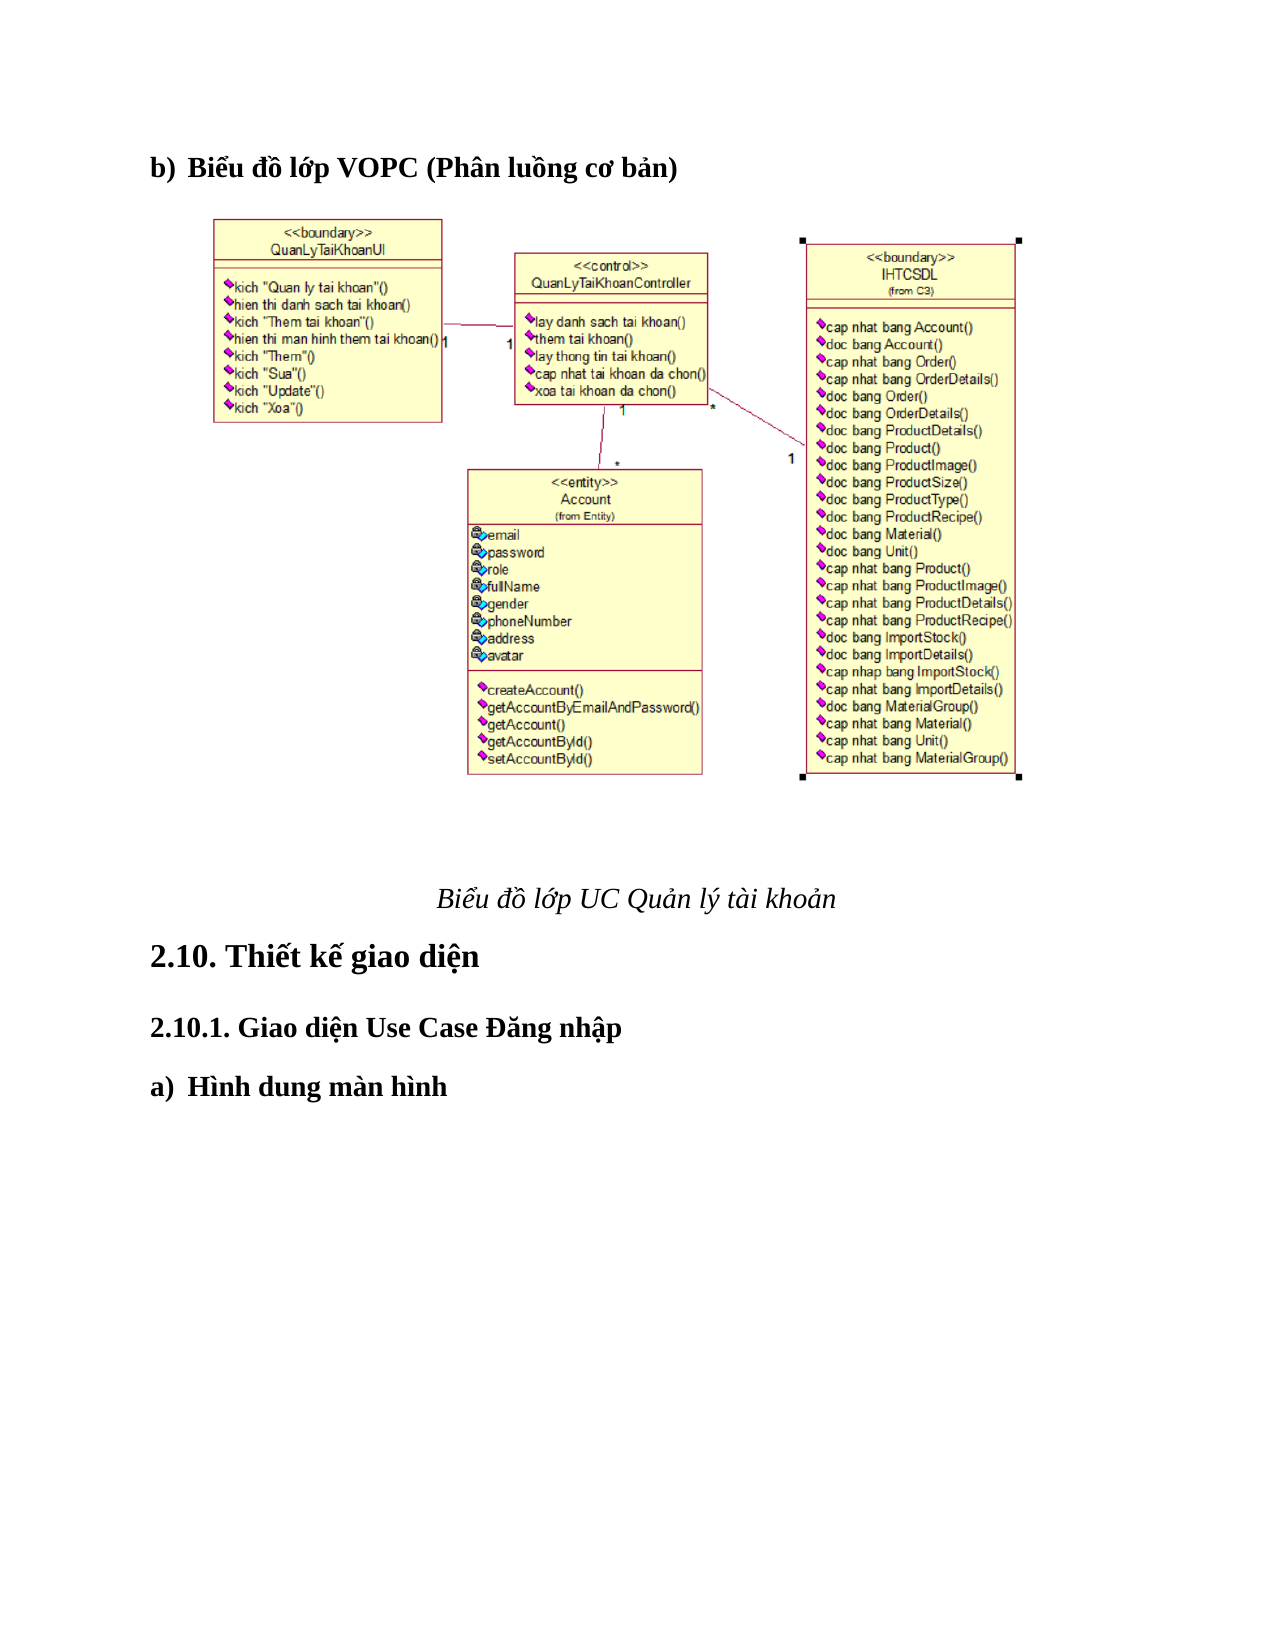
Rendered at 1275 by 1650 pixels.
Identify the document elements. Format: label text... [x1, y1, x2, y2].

text Biểu đồ lớp UC Quản lý tài khoản [150, 882, 1125, 915]
list Hình dung màn hình [150, 1069, 1125, 1102]
list Biểu đồ lớp VOPC (Phân luồng cơ bản) [150, 150, 1125, 183]
subtitle 2.10.1. Giao diện Use Case Đăng nhập [150, 1010, 1125, 1044]
picture [187, 200, 1133, 849]
subtitle Thiết kế giao diện [150, 936, 1125, 974]
